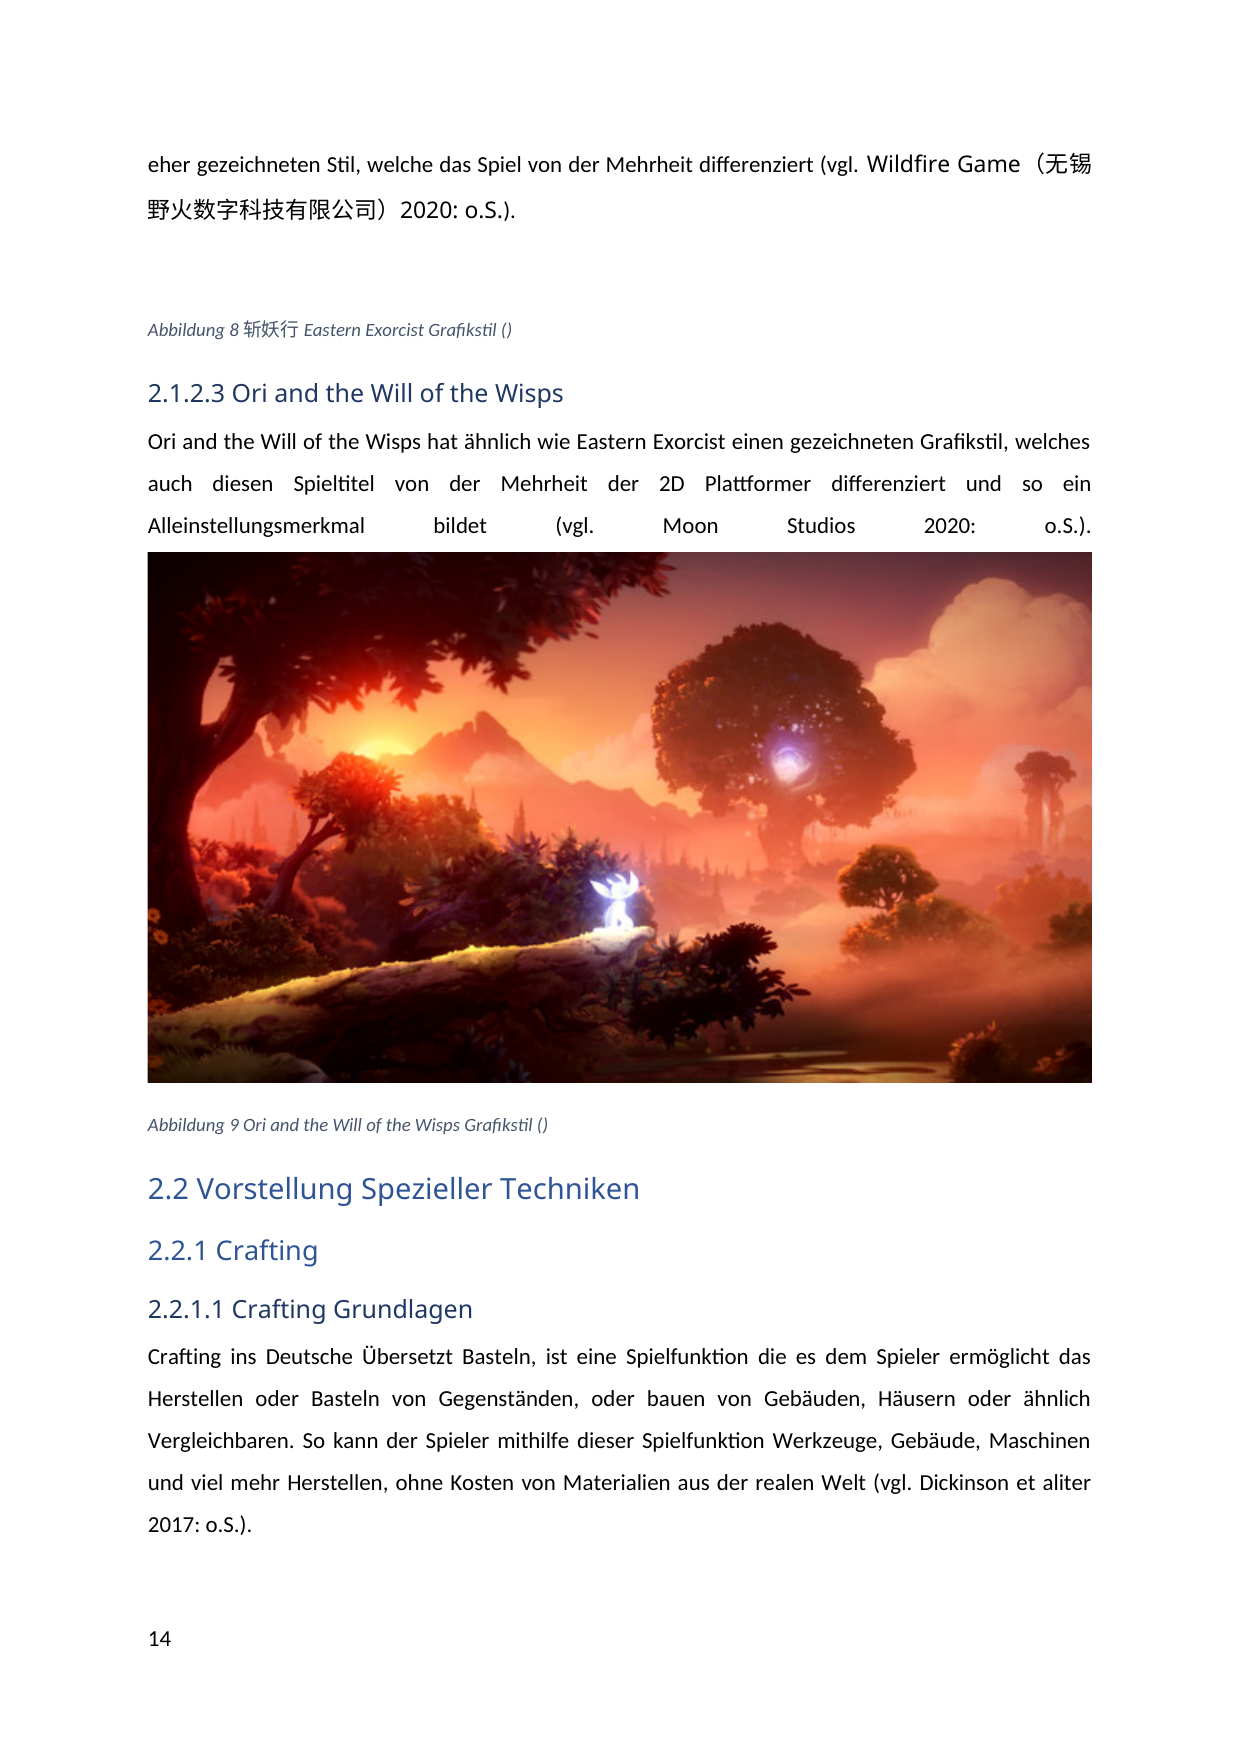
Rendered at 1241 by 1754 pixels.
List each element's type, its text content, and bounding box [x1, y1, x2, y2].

picture [147, 552, 1092, 1083]
subtitle 2.2 Vorstellung Spezieller Techniken [148, 1168, 1093, 1208]
text Crafting ins Deutsche Übersetzt Basteln, ist eine Spielfunktion die es dem Spieler ermöglicht das Herstellen oder Basteln von Gegenständen, oder bauen von Gebäuden, Häusern oder ähnlich Vergleichbaren. So kann der Spieler mithilfe dieser Spielfunktion Werkzeuge, Gebäude, Maschinen und viel mehr Herstellen, ohne Kosten von Materialien aus der realen Welt (vgl. Dickinson et aliter 2017: o.S.). [148, 1342, 1093, 1538]
subtitle 2.2.1.1 Crafting Grundlagen [148, 1291, 1093, 1325]
subtitle 2.2.1 Crafting [148, 1232, 1093, 1269]
subtitle 2.1.2.3 Ori and the Will of the Wisps [148, 376, 1093, 410]
